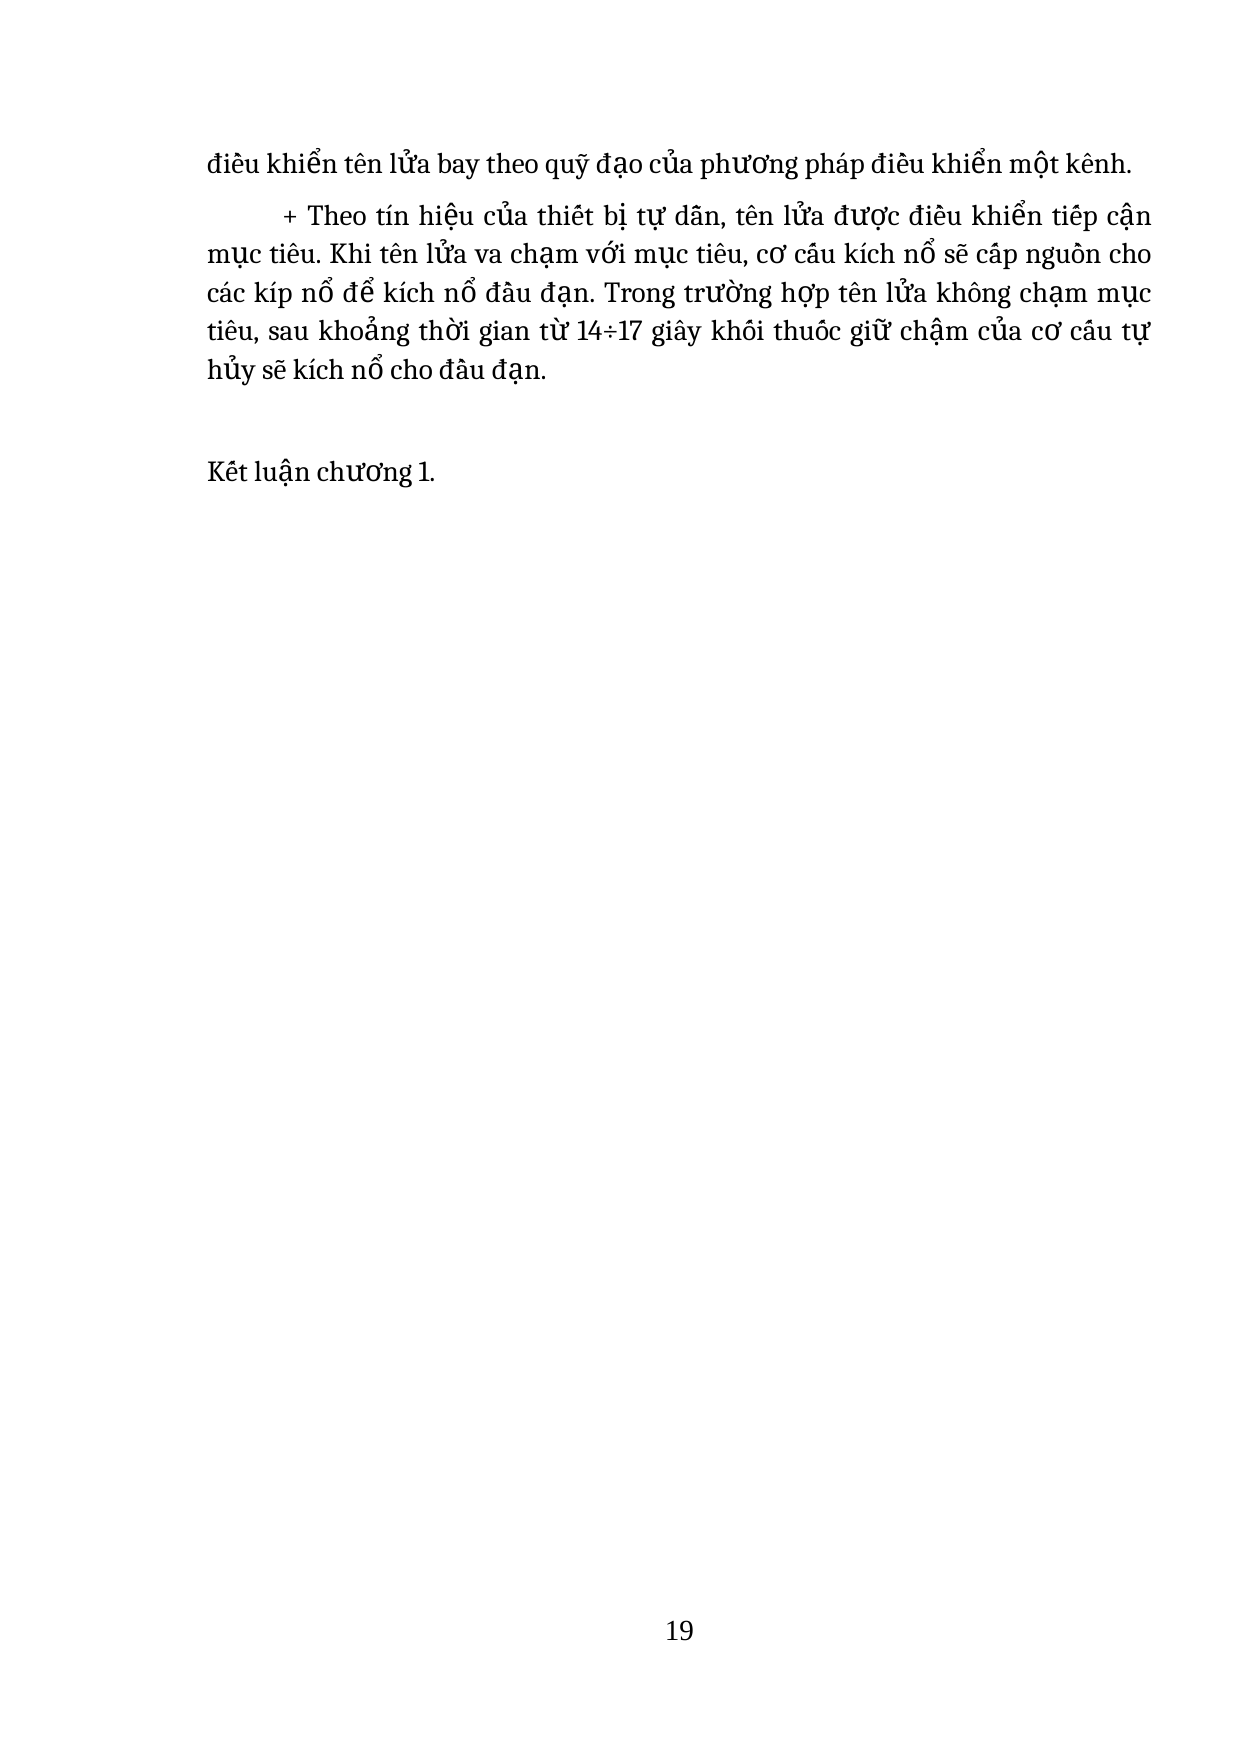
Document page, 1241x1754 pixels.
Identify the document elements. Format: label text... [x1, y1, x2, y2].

text Kết luận chương 1. [207, 455, 1152, 488]
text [207, 148, 1152, 181]
text + Theo tín hiệu của thiết bị tự dẫn, tên lửa được điều khiển tiếp cận mục tiêu. Khi tên lửa va chạm với mục tiêu, cơ cấu kích nổ sẽ cấp nguồn cho các kíp nổ để kích nổ đầu đạn. Trong trường hợp tên lửa không chạm mục tiêu, sau khoảng thời gian từ 14÷17 giây khối thuốc giữ chậm của cơ cấu tự hủy sẽ kích nổ cho đầu đạn. [207, 199, 1152, 386]
